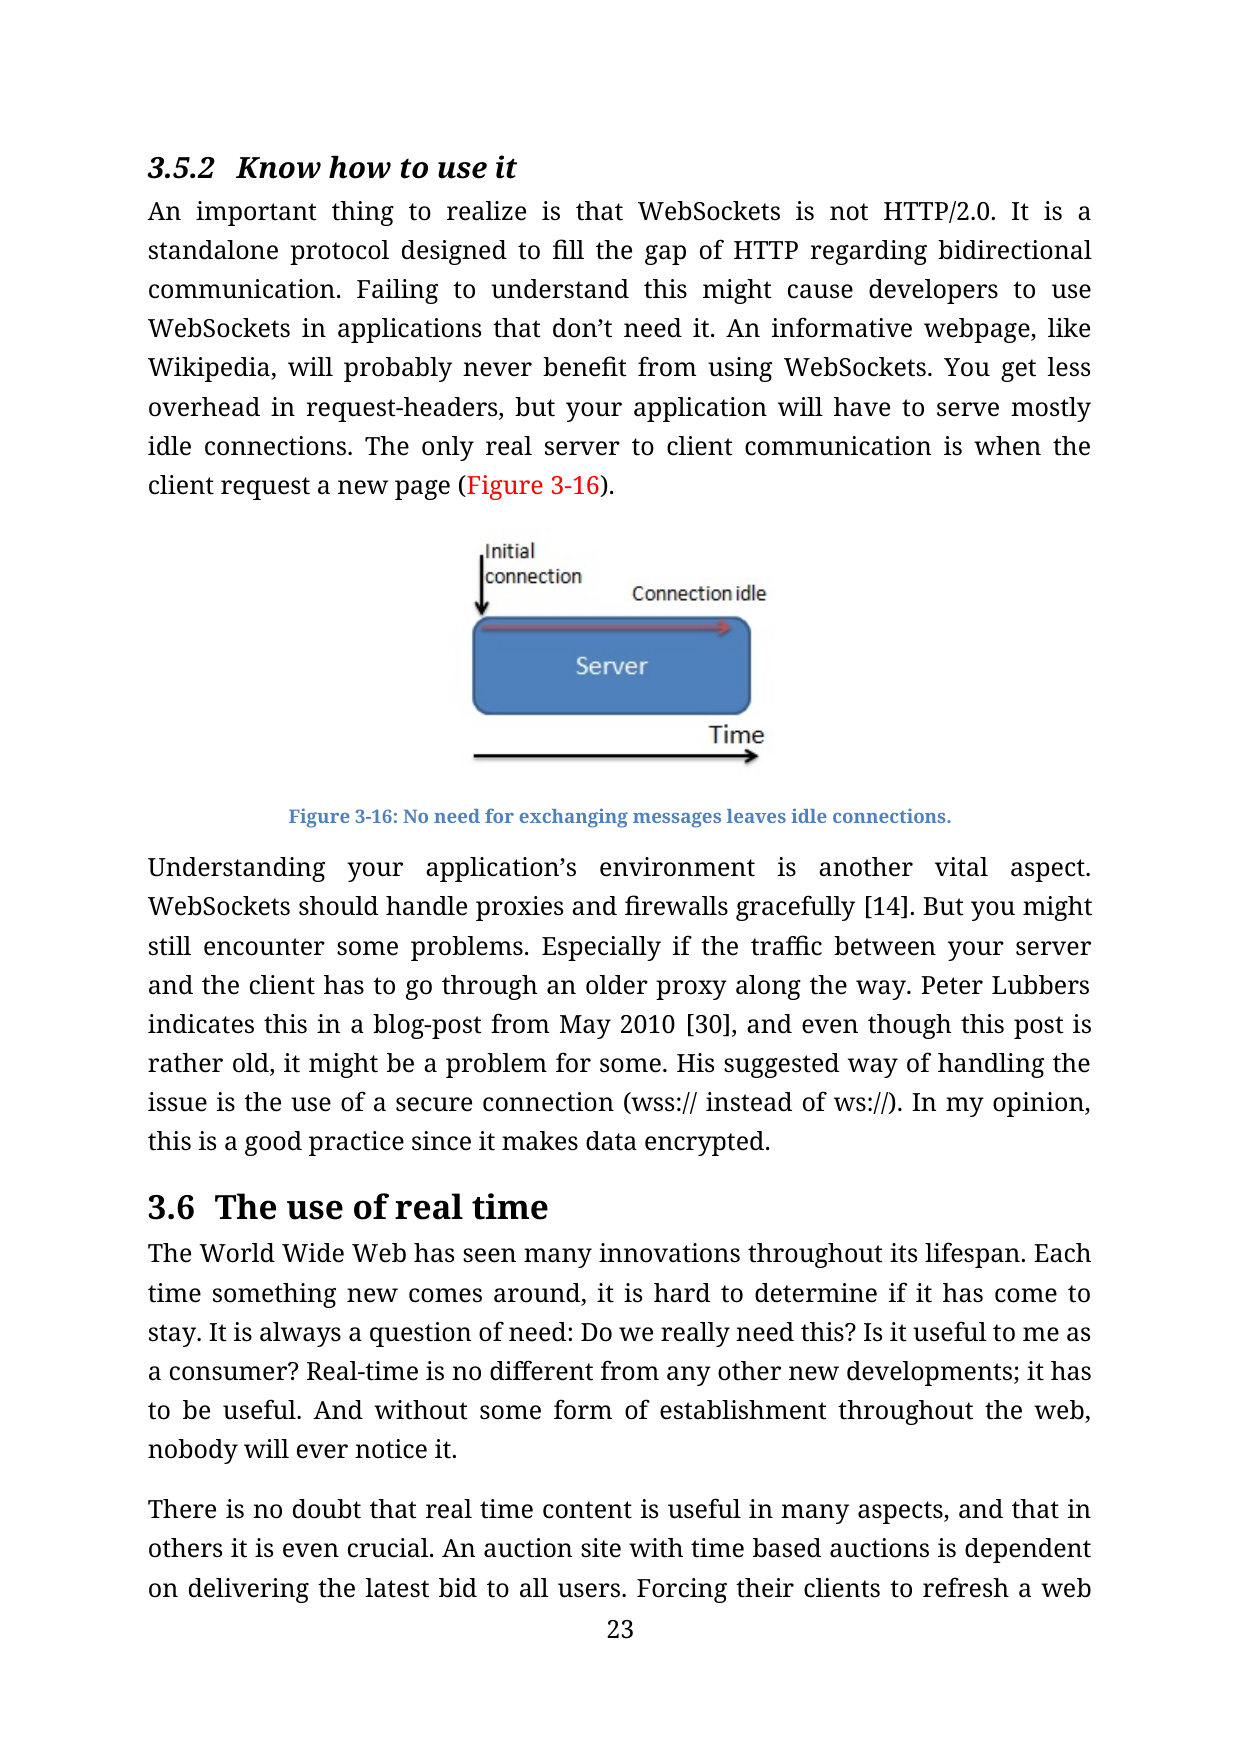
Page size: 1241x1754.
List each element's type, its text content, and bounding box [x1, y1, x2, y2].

text The World Wide Web has seen many innovations throughout its lifespan. Each time something new comes around, it is hard to determine if it has come to stay. It is always a question of need: Do we really need this? Is it useful to me as a consumer? Real-time is no different from any other new developments; it has to be useful. And without some form of establishment throughout the web, nobody will ever notice it. [148, 1236, 1092, 1466]
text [148, 1492, 1092, 1604]
text Understanding your application’s environment is another vital aspect. WebSockets should handle proxies and firewalls gracefully [14]. But you might still encounter some problems. Especially if the traffic between your server and the client has to go through an older proxy along the way. Peter Lubbers indicates this in a blog-post from May 2010 [30], and even though this post is rather old, it might be a problem for some. His suggested way of handling the issue is the use of a secure connection (wss:// instead of ws://). In my opinion, this is a good practice since it makes data encrypted. [148, 850, 1092, 1158]
subtitle The use of real time [148, 1184, 1092, 1229]
picture [449, 527, 792, 778]
subtitle Know how to use it [148, 148, 1092, 187]
